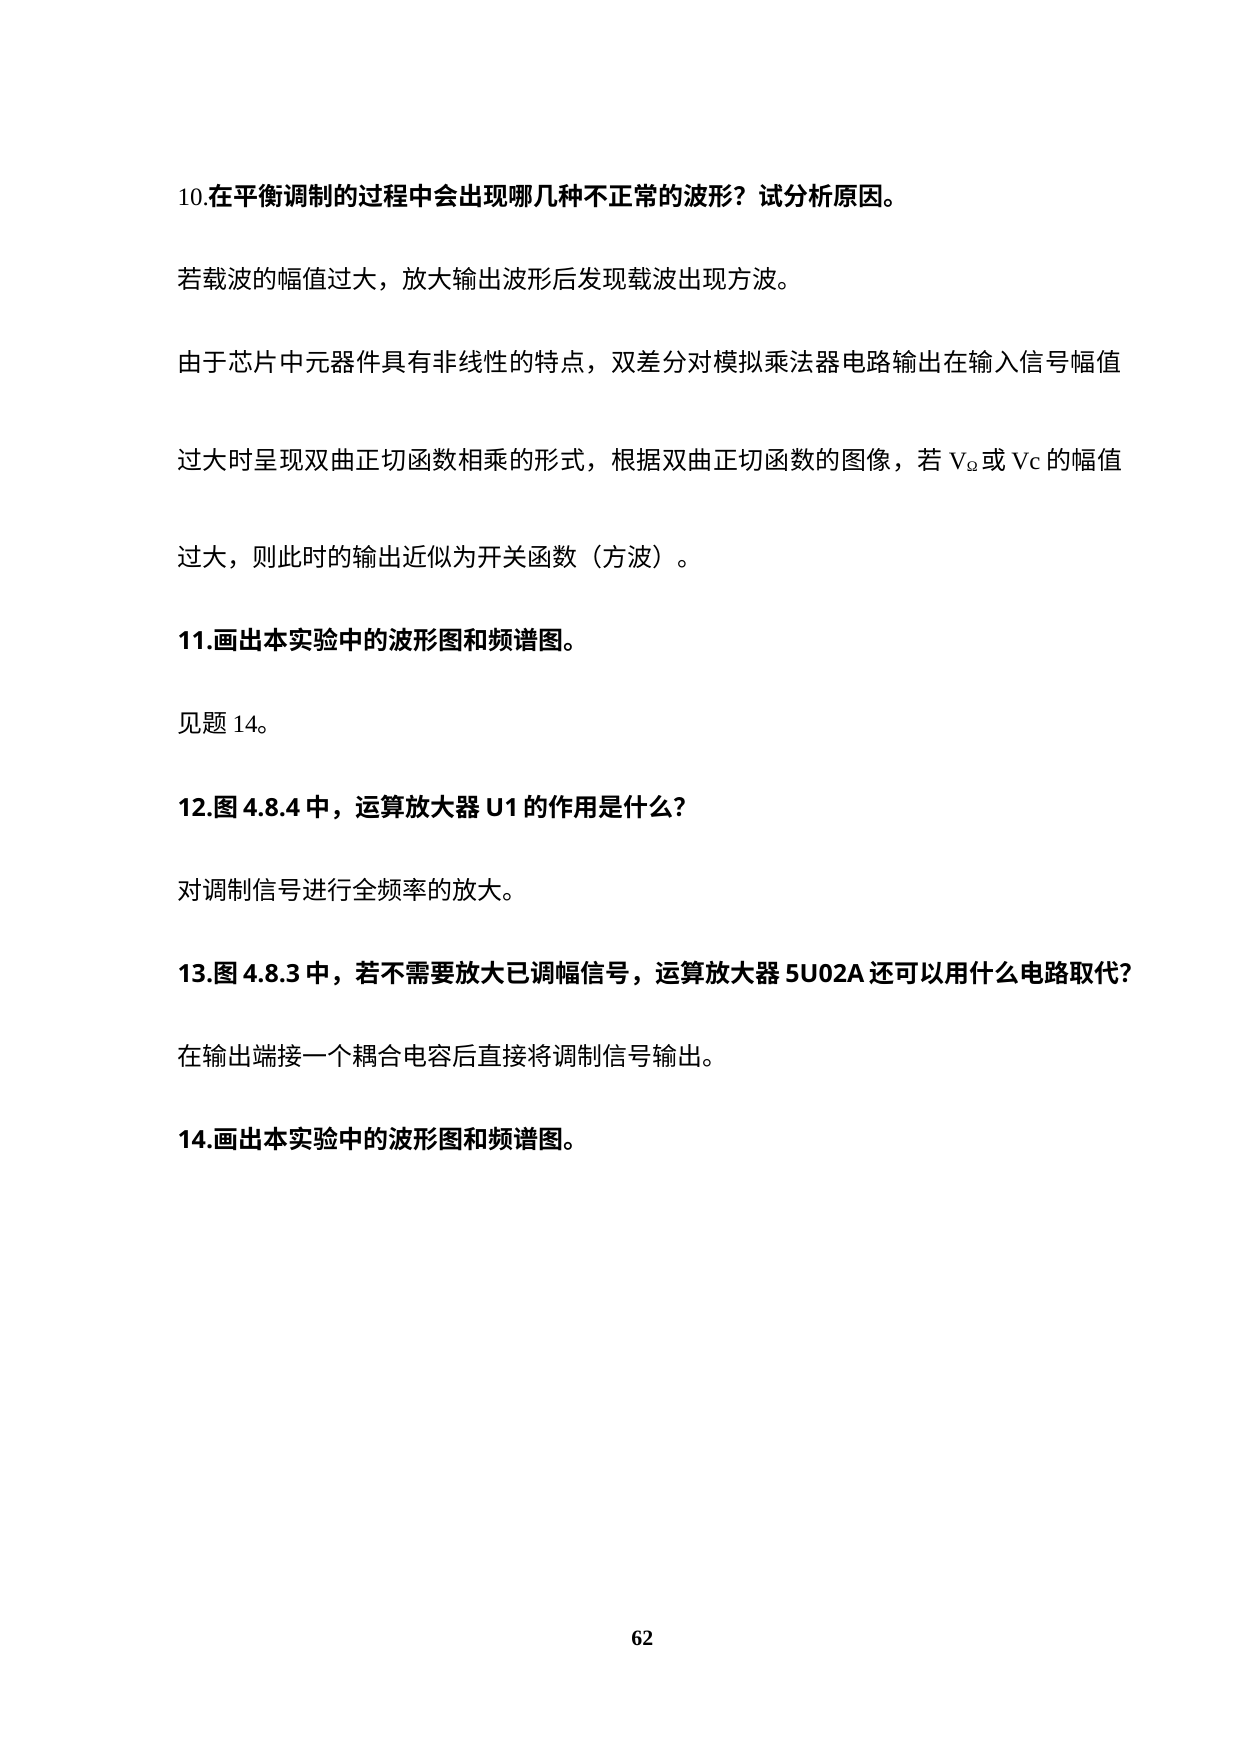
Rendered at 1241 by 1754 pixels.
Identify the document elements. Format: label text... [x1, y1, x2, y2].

text 对调制信号进行全频率的放大。 [177, 856, 1122, 921]
text 若载波的幅值过大，放大输出波形后发现载波出现方波。 [177, 245, 1122, 310]
text 由于芯片中元器件具有非线性的特点，双差分对模拟乘法器电路输出在输入信号幅值过大时呈现双曲正切函数相乘的形式，根据双曲正切函数的图像，若VΩ或Vc的幅值过大，则此时的输出近似为开关函数（方波）。 [177, 328, 1122, 588]
text 11.画出本实验中的波形图和频谱图。 [177, 606, 1122, 671]
text 13.图4.8.3中，若不需要放大已调幅信号，运算放大器5U02A还可以用什么电路取代？ [177, 939, 1122, 1004]
text 10.在平衡调制的过程中会出现哪几种不正常的波形？试分析原因。 [177, 162, 1122, 227]
text 见题14。 [177, 689, 1122, 754]
text 12.图4.8.4中，运算放大器U1的作用是什么？ [177, 773, 1122, 838]
text 14.画出本实验中的波形图和频谱图。 [177, 1105, 1122, 1170]
text 在输出端接一个耦合电容后直接将调制信号输出。 [177, 1022, 1122, 1087]
